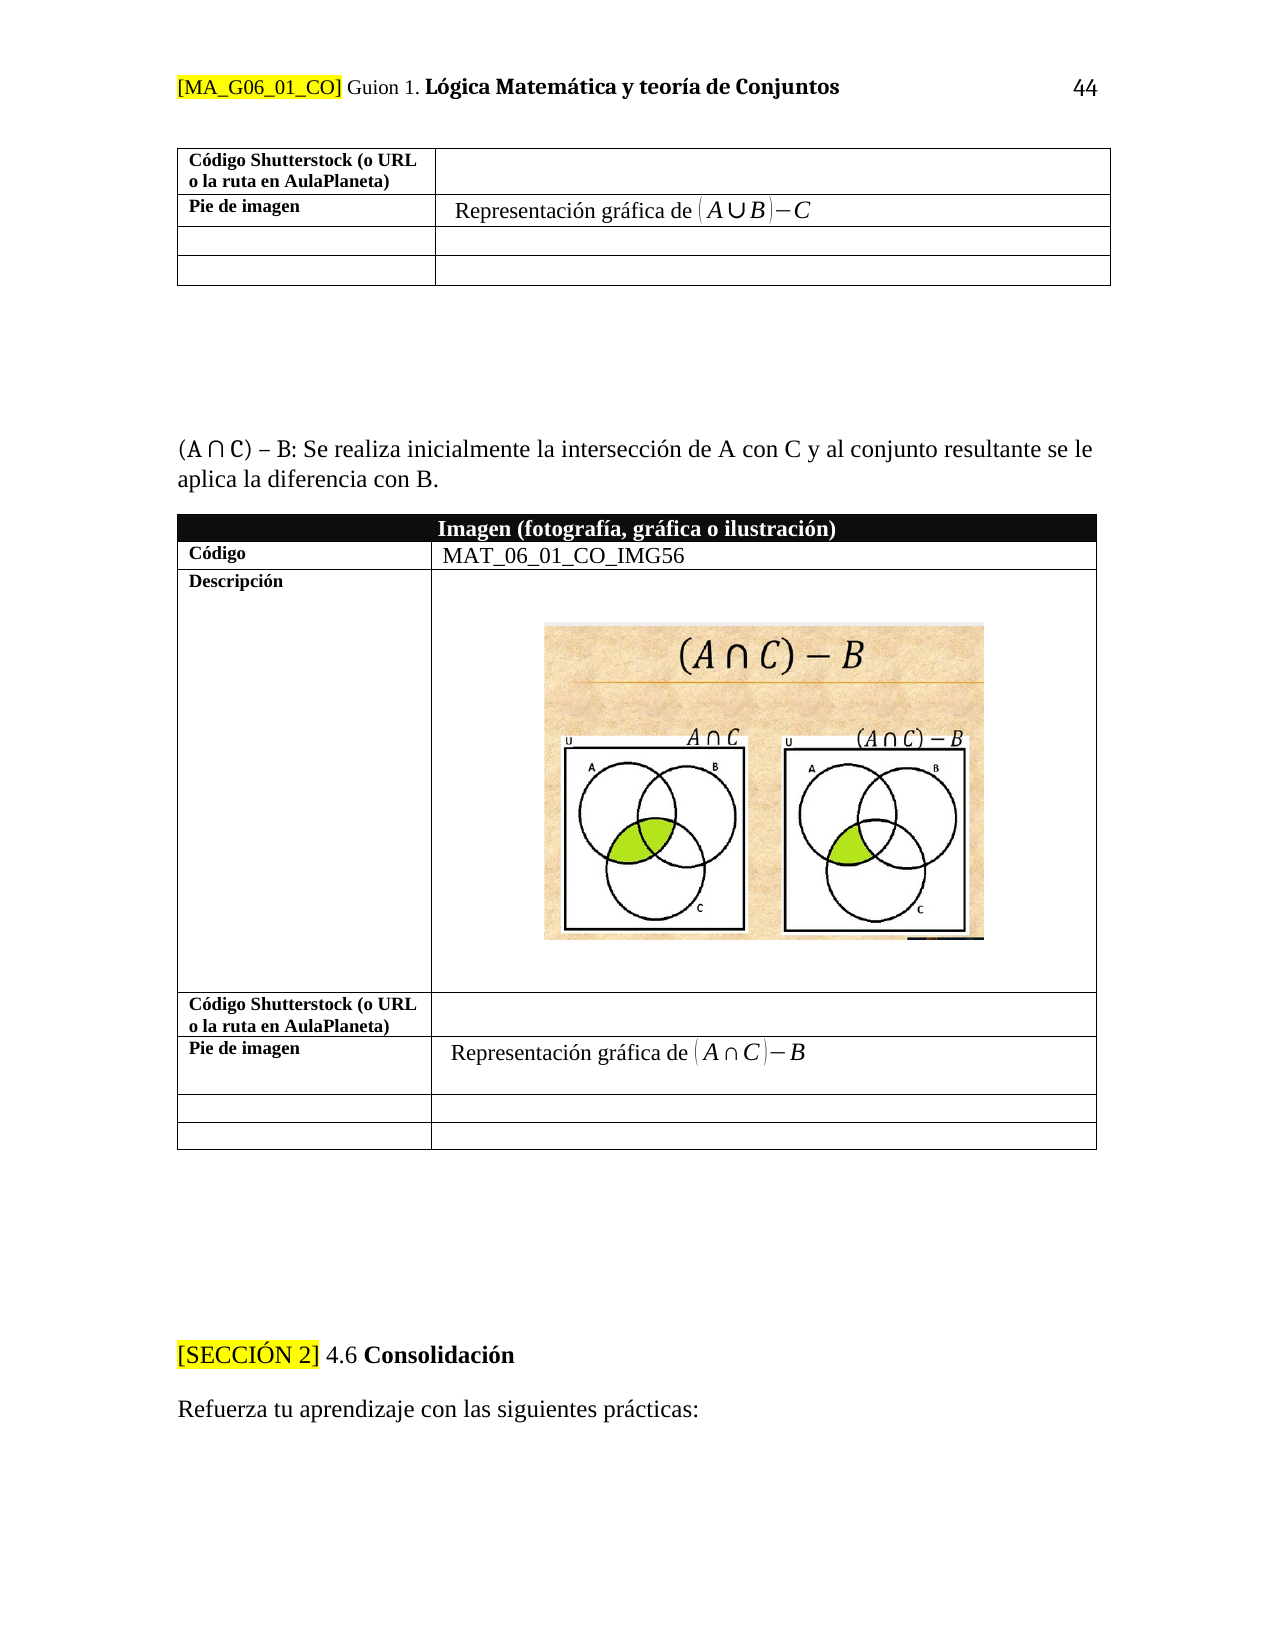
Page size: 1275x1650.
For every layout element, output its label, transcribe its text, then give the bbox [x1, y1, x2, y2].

text Refuerza tu aprendizaje con las siguientes prácticas: [177, 1394, 1098, 1423]
text (A ∩ C) – B: Se realiza inicialmente la intersección de A con C y al conjunto resultante se le aplica la diferencia con B. [177, 434, 1098, 493]
table_cell Código [178, 542, 431, 568]
table_cell [436, 227, 1110, 255]
table_cell [432, 1123, 1096, 1149]
table_cell [436, 256, 1110, 285]
table_cell Pie de imagen [178, 195, 435, 226]
table_cell MAT_06_01_CO_IMG56 [432, 542, 1096, 568]
table_cell [436, 149, 1110, 194]
table_cell Código Shutterstock (o URL o la ruta en AulaPlaneta) [178, 149, 435, 194]
table_cell Código Shutterstock (o URL o la ruta en AulaPlaneta) [178, 993, 431, 1036]
table_cell [432, 570, 1096, 992]
table_cell Descripción [178, 570, 431, 992]
table_cell Pie de imagen [178, 1037, 431, 1094]
table_cell Representación gráfica de [436, 195, 1110, 226]
table_cell [178, 227, 435, 255]
text [SECCIÓN 2] 4.6 Consolidación [319, 1340, 1098, 1369]
table_cell [178, 256, 435, 285]
picture [544, 622, 984, 940]
table_cell [178, 1095, 431, 1122]
table_header Imagen (fotografía, gráfica o ilustración) [178, 515, 1096, 541]
table_cell [432, 1095, 1096, 1122]
table_cell Representación gráfica de [432, 1037, 1096, 1094]
table_cell [178, 1123, 431, 1149]
table_cell [432, 993, 1096, 1036]
